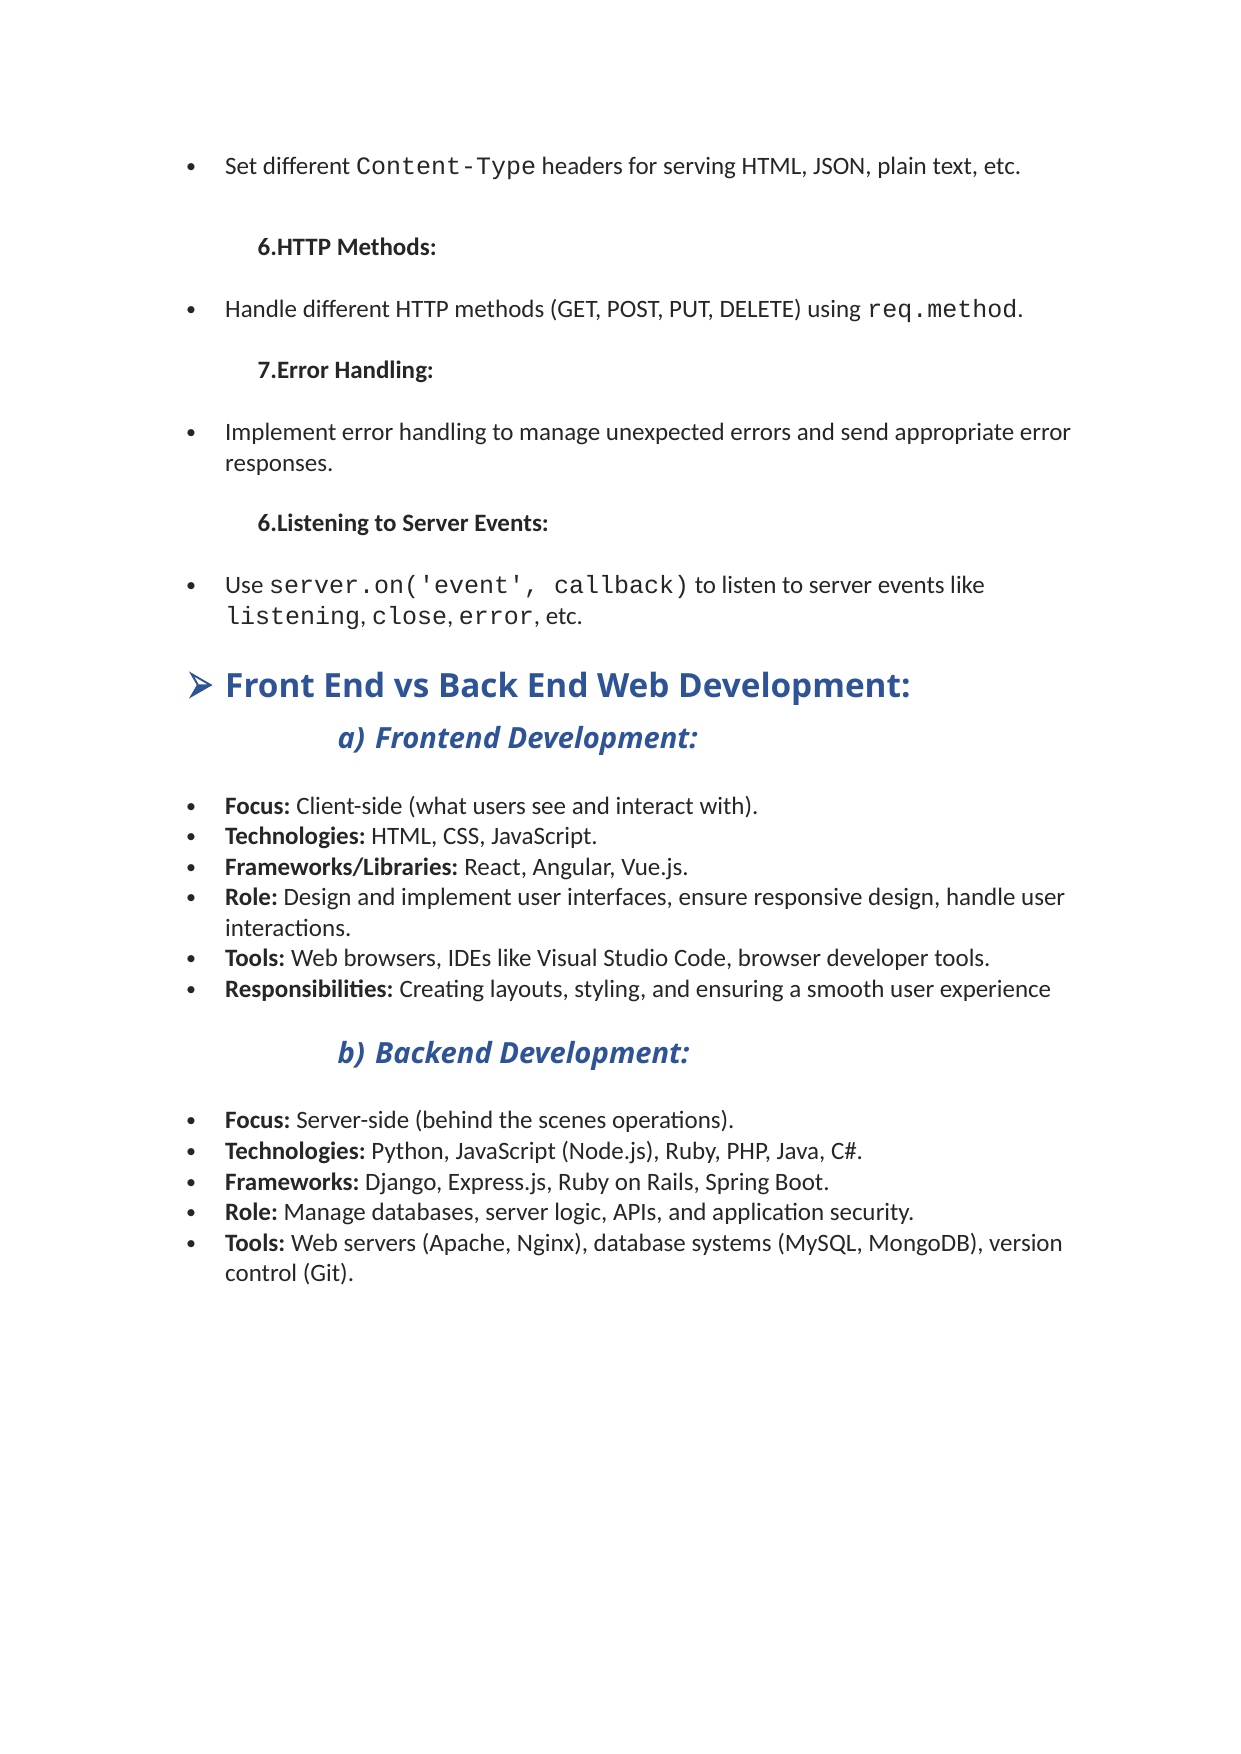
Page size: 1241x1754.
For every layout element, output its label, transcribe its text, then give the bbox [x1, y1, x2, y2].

subtitle Front End vs Back End Web Development: [187, 661, 1090, 707]
list Responsibilities: Creating layouts, styling, and ensuring a smooth user experience [187, 973, 1090, 1003]
subtitle Frontend Development: [337, 718, 1090, 757]
list Frameworks/Libraries: React, Angular, Vue.js. [187, 851, 1090, 881]
list Role: Manage databases, server logic, APIs, and application security. [187, 1196, 1090, 1227]
text 6.Listening to Server Events: [150, 507, 1090, 537]
list Use server.on('event', callback) to listen to server events like listening, close, error, etc. [187, 569, 1090, 632]
list Focus: Client-side (what users see and interact with). [187, 790, 1090, 820]
list Role: Design and implement user interfaces, ensure responsive design, handle user interactions. [187, 881, 1090, 942]
text 6.HTTP Methods: [150, 231, 1090, 262]
list Technologies: Python, JavaScript (Node.js), Ruby, PHP, Java, C#. [187, 1135, 1090, 1166]
text 7.Error Handling: [150, 354, 1090, 385]
list Frameworks: Django, Express.js, Ruby on Rails, Spring Boot. [187, 1166, 1090, 1196]
list Tools: Web servers (Apache, Nginx), database systems (MySQL, MongoDB), version control (Git). [187, 1227, 1090, 1288]
list Implement error handling to manage unexpected errors and send appropriate error responses. [187, 416, 1090, 477]
list Technologies: HTML, CSS, JavaScript. [187, 820, 1090, 851]
list Handle different HTTP methods (GET, POST, PUT, DELETE) using req.method. [187, 293, 1090, 325]
list Set different Content-Type headers for serving HTML, JSON, plain text, etc. [187, 150, 1090, 182]
list Tools: Web browsers, IDEs like Visual Studio Code, browser developer tools. [187, 942, 1090, 973]
subtitle Backend Development: [337, 1033, 1090, 1072]
list Focus: Server-side (behind the scenes operations). [187, 1104, 1090, 1135]
